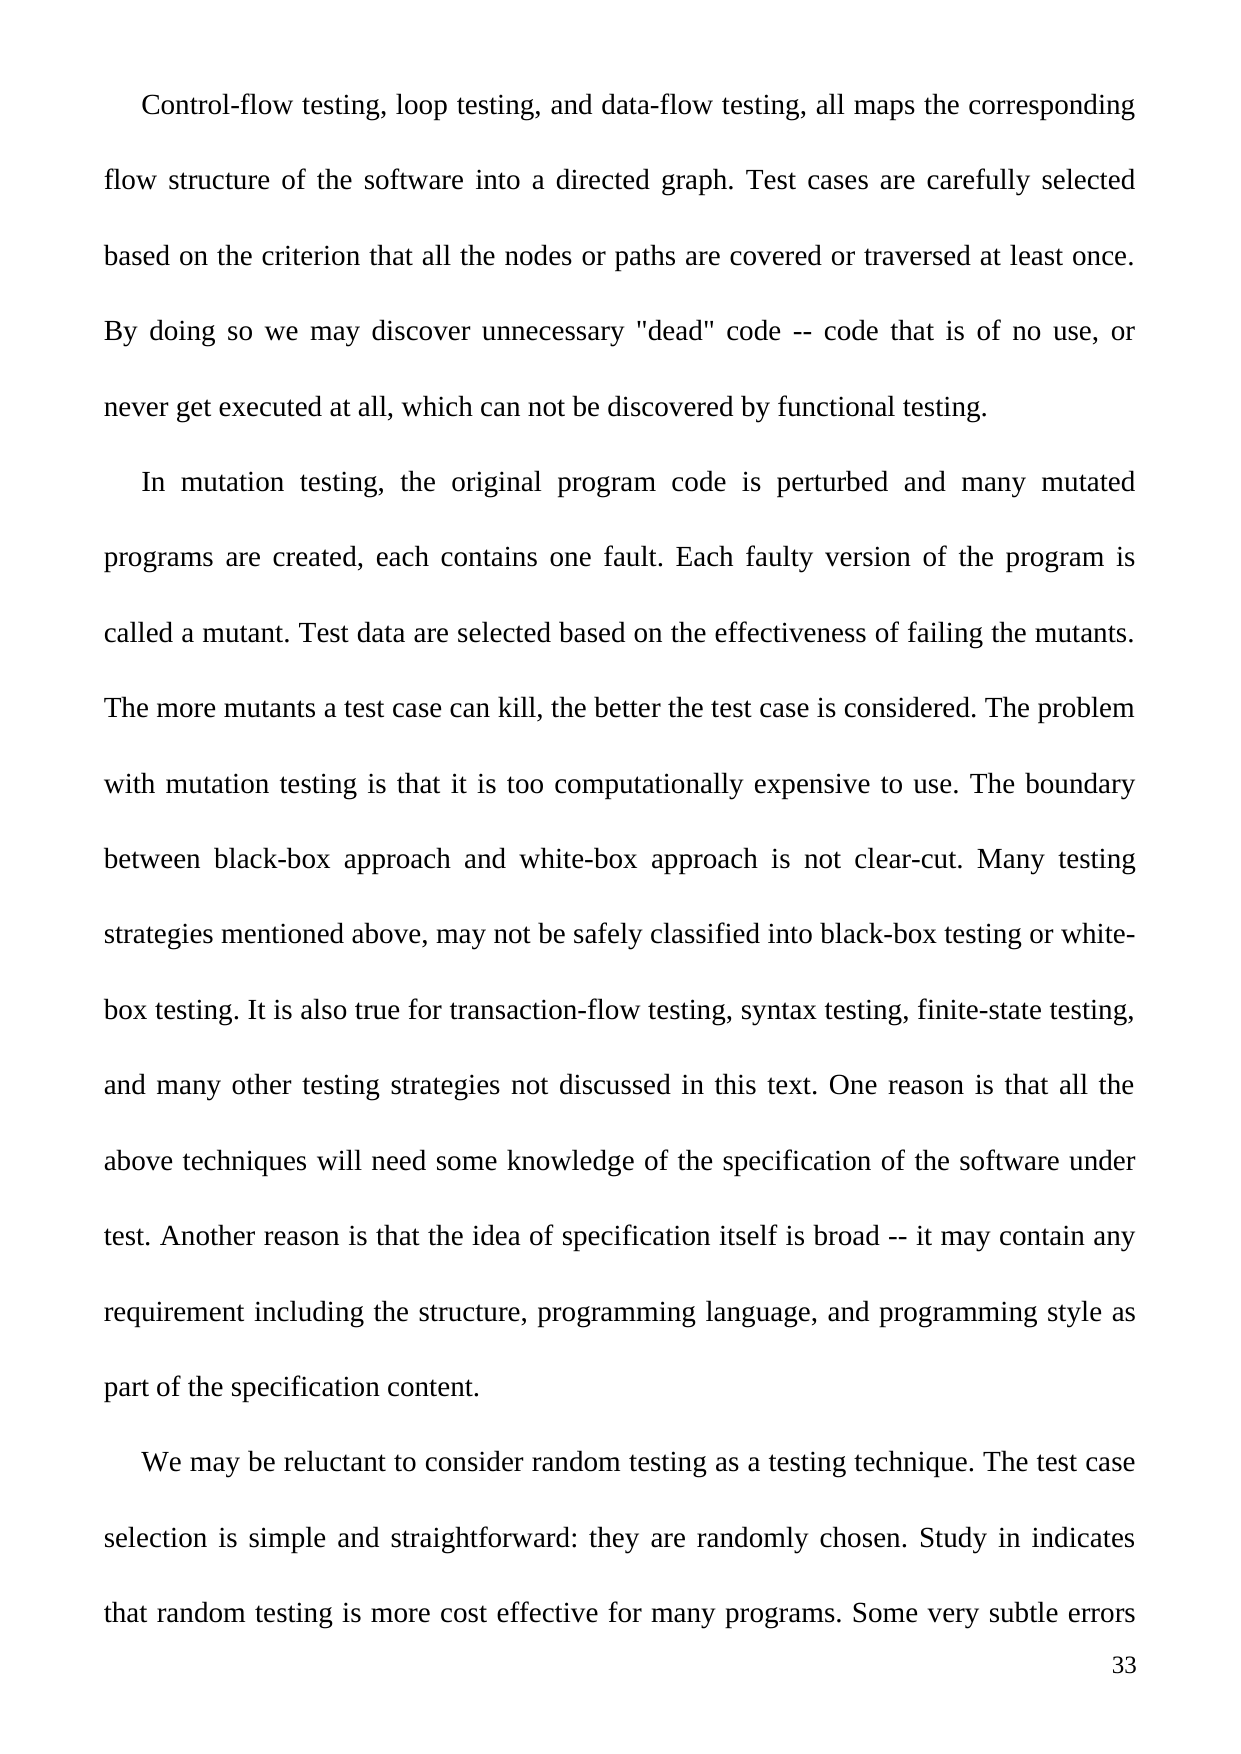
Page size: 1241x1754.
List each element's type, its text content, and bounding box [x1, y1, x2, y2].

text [103, 1444, 1137, 1646]
text In mutation testing, the original program code is perturbed and many mutated programs are created, each contains one fault. Each faulty version of the program is called a mutant. Test data are selected based on the effectiveness of failing the mutants. The more mutants a test case can kill, the better the test case is considered. The problem with mutation testing is that it is too computationally expensive to use. The boundary between black-box approach and white-box approach is not clear-cut. Many testing strategies mentioned above, may not be safely classified into black-box testing or white-box testing. It is also true for transaction-flow testing, syntax testing, finite-state testing, and many other testing strategies not discussed in this text. One reason is that all the above techniques will need some knowledge of the specification of the software under test. Another reason is that the idea of specification itself is broad -- it may contain any requirement including the structure, programming language, and programming style as part of the specification content. [103, 464, 1137, 1419]
text Control-flow testing, loop testing, and data-flow testing, all maps the corresponding flow structure of the software into a directed graph. Test cases are carefully selected based on the criterion that all the nodes or paths are covered or traversed at least once. By doing so we may discover unnecessary "dead" code -- code that is of no use, or never get executed at all, which can not be discovered by functional testing. [103, 87, 1137, 439]
